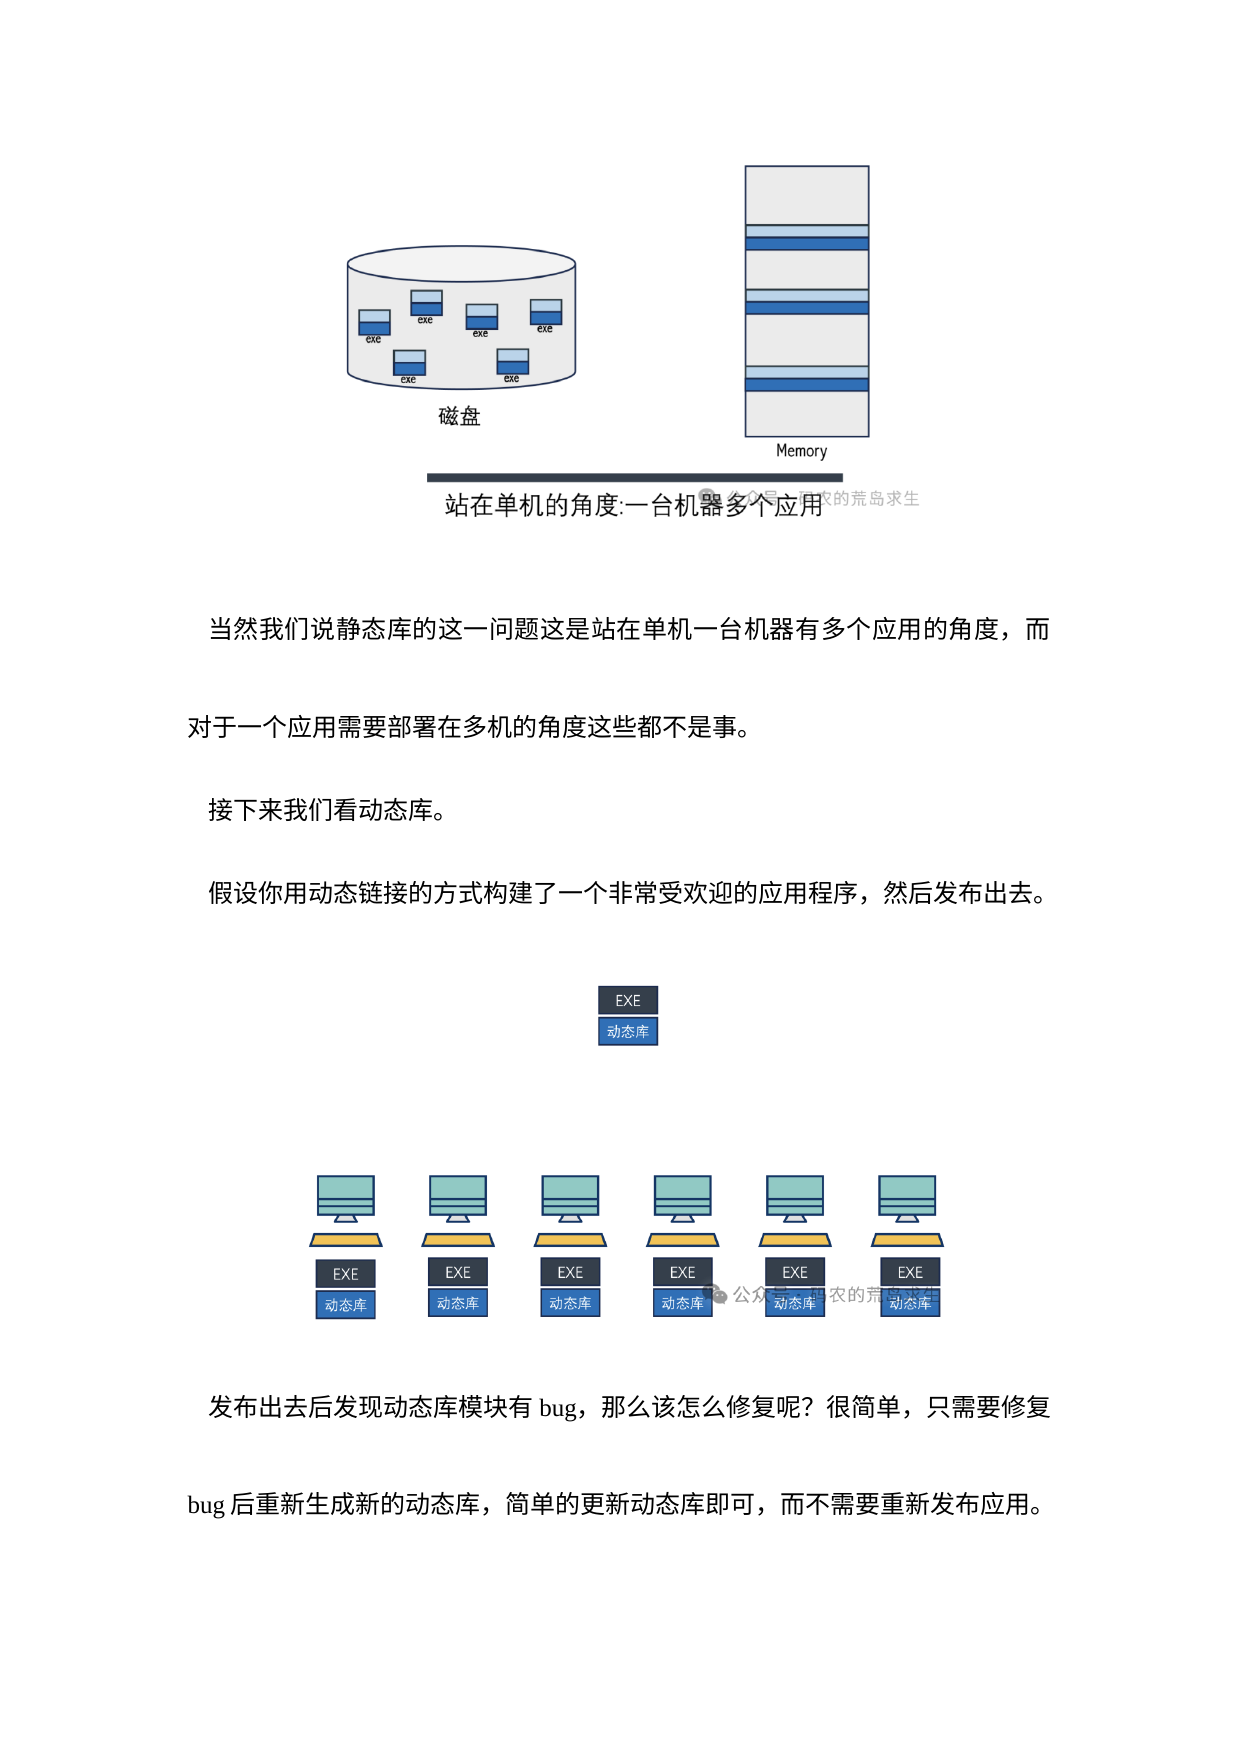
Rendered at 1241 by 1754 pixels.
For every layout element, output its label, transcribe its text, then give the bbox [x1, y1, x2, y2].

picture [300, 971, 961, 1321]
picture [322, 162, 939, 523]
text 发布出去后发现动态库模块有bug，那么该怎么修复呢？很简单，只需要修复bug后重新生成新的动态库，简单的更新动态库即可，而不需要重新发布应用。 [187, 1373, 1053, 1535]
text 假设你用动态链接的方式构建了一个非常受欢迎的应用程序，然后发布出去。 [187, 859, 1053, 924]
text 当然我们说静态库的这一问题这是站在单机一台机器有多个应用的角度，而对于一个应用需要部署在多机的角度这些都不是事。 [187, 596, 1053, 758]
text 接下来我们看动态库。 [187, 776, 1053, 841]
